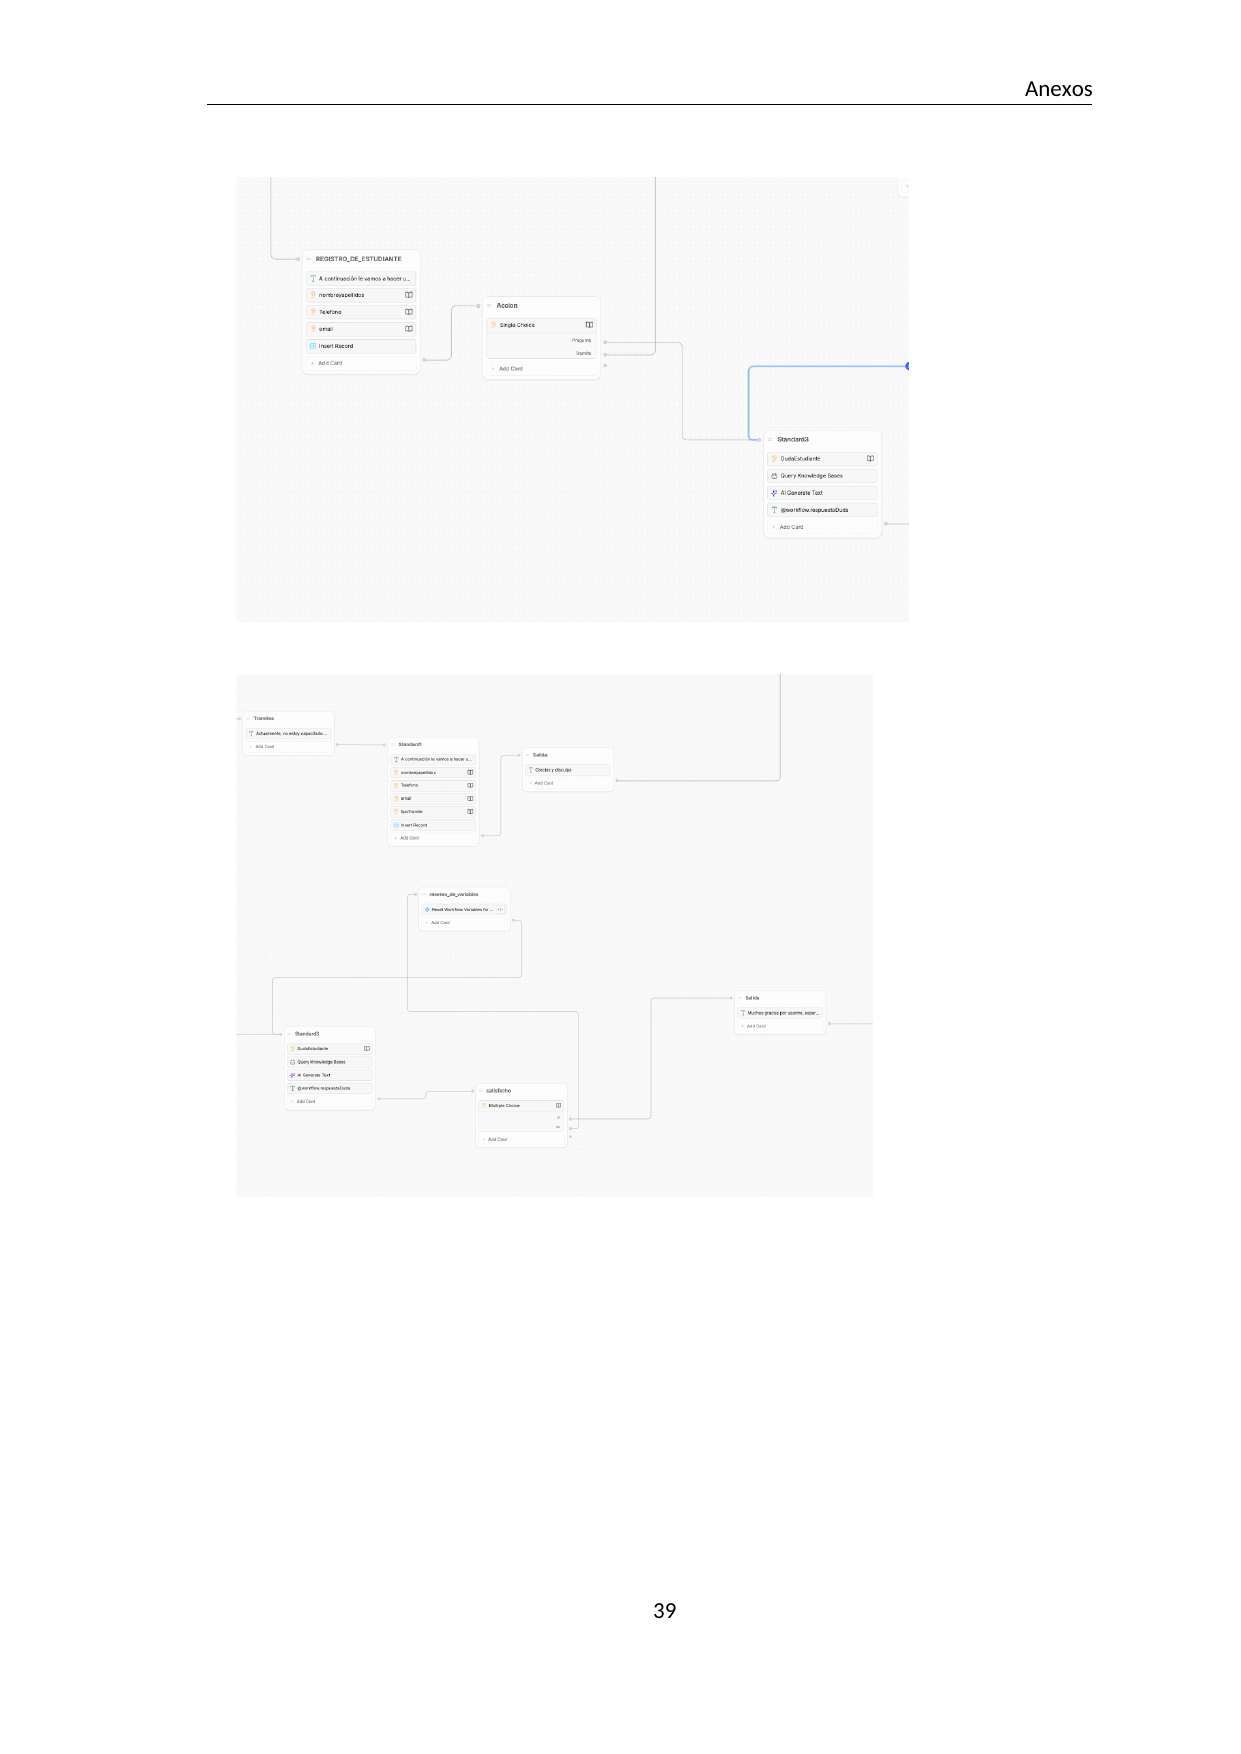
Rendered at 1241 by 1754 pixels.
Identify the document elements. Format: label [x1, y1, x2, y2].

picture [236, 177, 909, 622]
picture [236, 674, 873, 1197]
